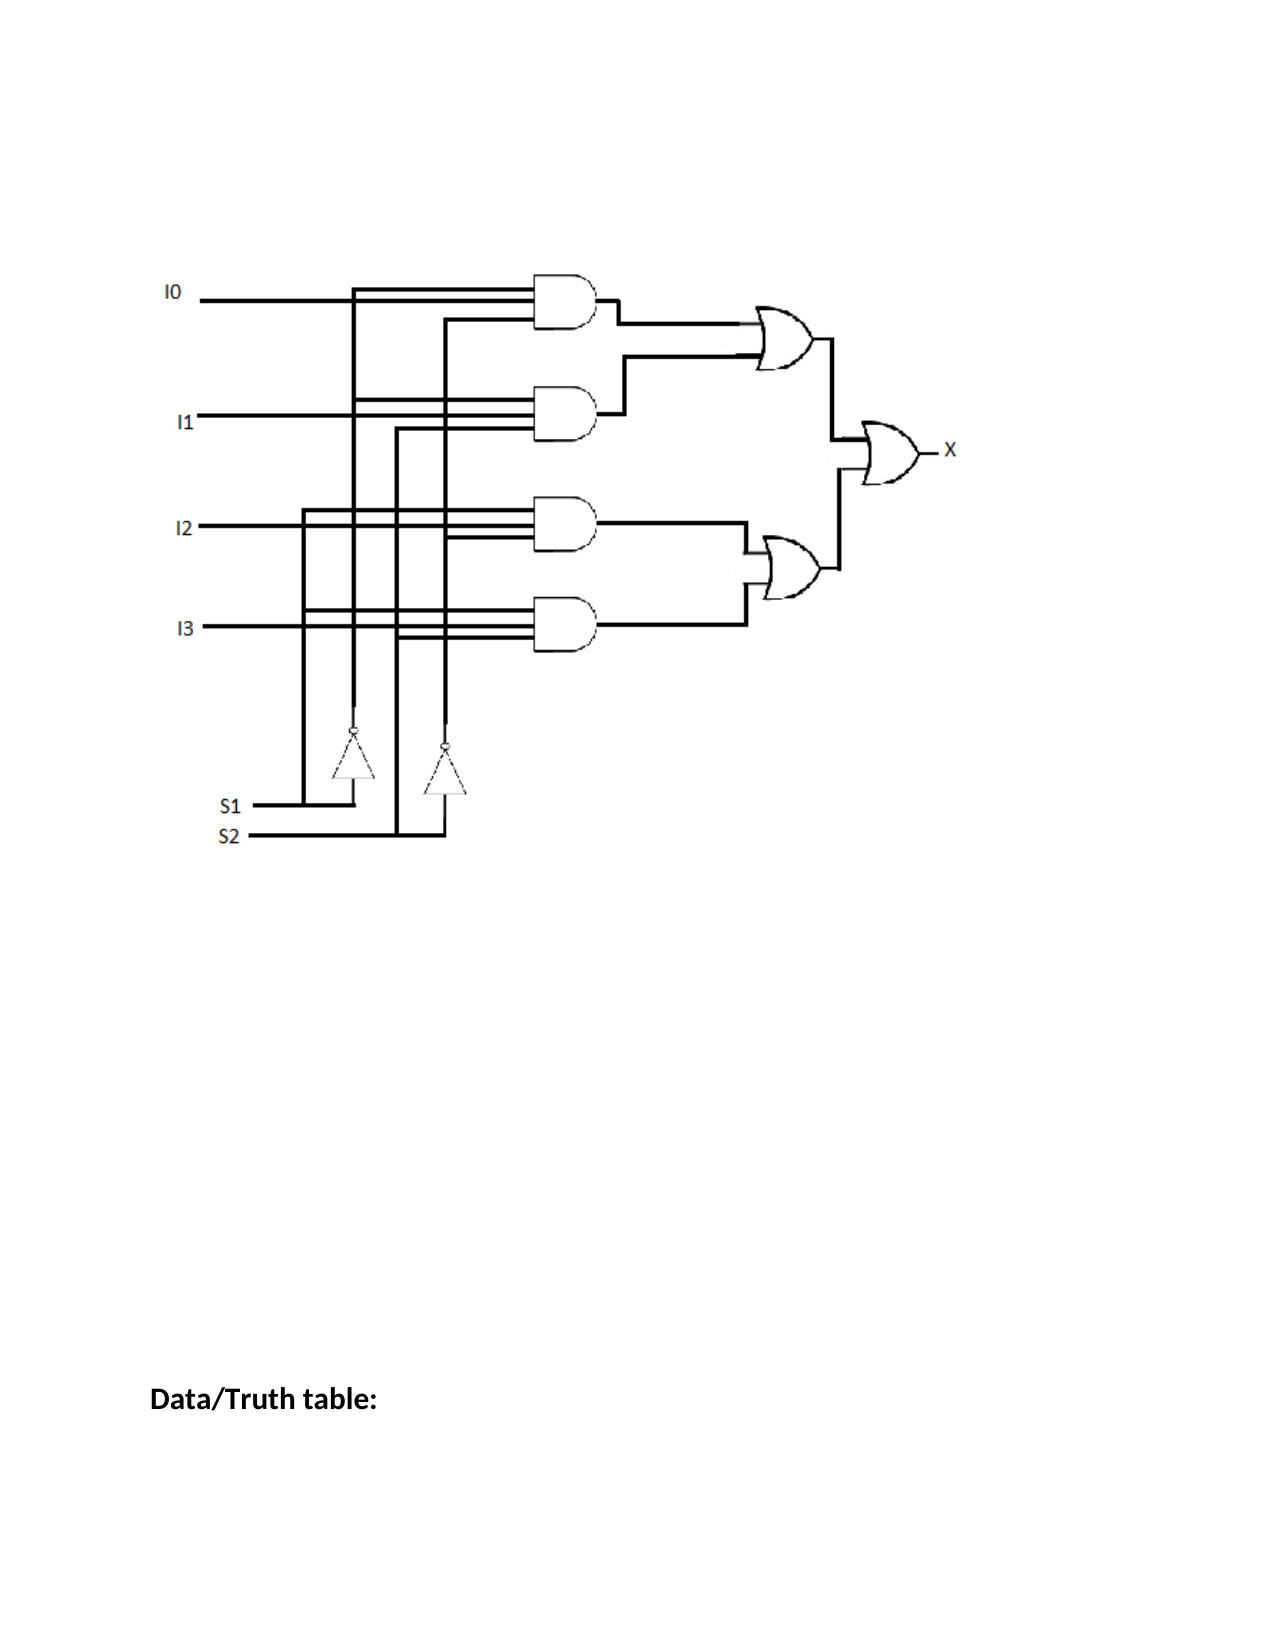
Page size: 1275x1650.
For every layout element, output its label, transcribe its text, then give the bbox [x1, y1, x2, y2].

picture [150, 246, 979, 865]
text Data/Truth table: [150, 1379, 1125, 1417]
